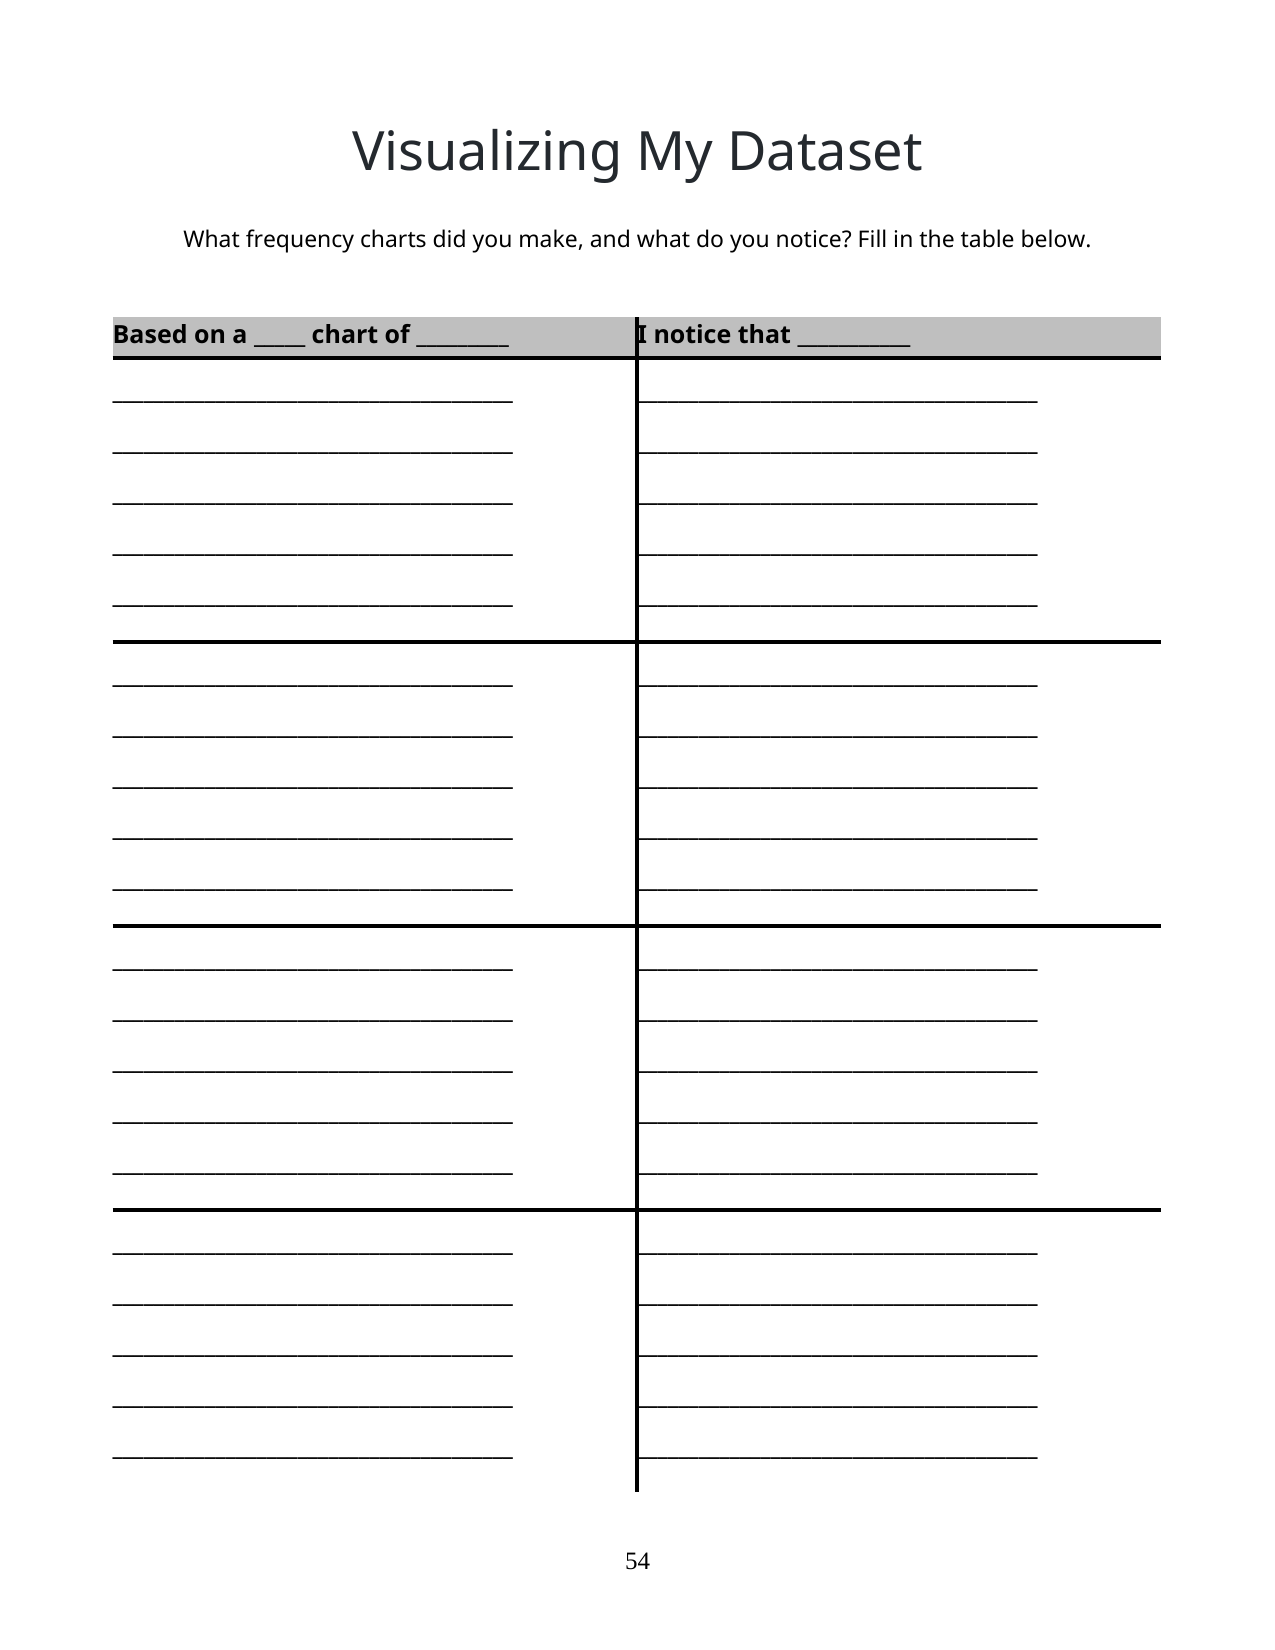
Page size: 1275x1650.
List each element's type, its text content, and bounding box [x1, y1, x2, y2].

text What frequency charts did you make, and what do you notice? Fill in the table below. [112, 223, 1162, 254]
table_cell _______________________________________ _______________________________________ _______________________________________ _______________________________________ _______________________________________ [639, 1212, 1161, 1492]
table_cell _______________________________________ _______________________________________ _______________________________________ _______________________________________ _______________________________________ [113, 928, 635, 1208]
table_cell _______________________________________ _______________________________________ _______________________________________ _______________________________________ _______________________________________ [639, 928, 1161, 1208]
subtitle Visualizing My Dataset [112, 112, 1162, 186]
table_cell _______________________________________ _______________________________________ _______________________________________ _______________________________________ _______________________________________ [113, 360, 635, 639]
table_header Based on a _____ chart of _________ [113, 317, 635, 356]
table_cell _______________________________________ _______________________________________ _______________________________________ _______________________________________ _______________________________________ [639, 644, 1161, 924]
table_cell _______________________________________ _______________________________________ _______________________________________ _______________________________________ _______________________________________ [113, 1212, 635, 1492]
table_header I notice that ___________ [639, 317, 1161, 356]
table_cell _______________________________________ _______________________________________ _______________________________________ _______________________________________ _______________________________________ [639, 360, 1161, 639]
table_cell _______________________________________ _______________________________________ _______________________________________ _______________________________________ _______________________________________ [113, 644, 635, 924]
